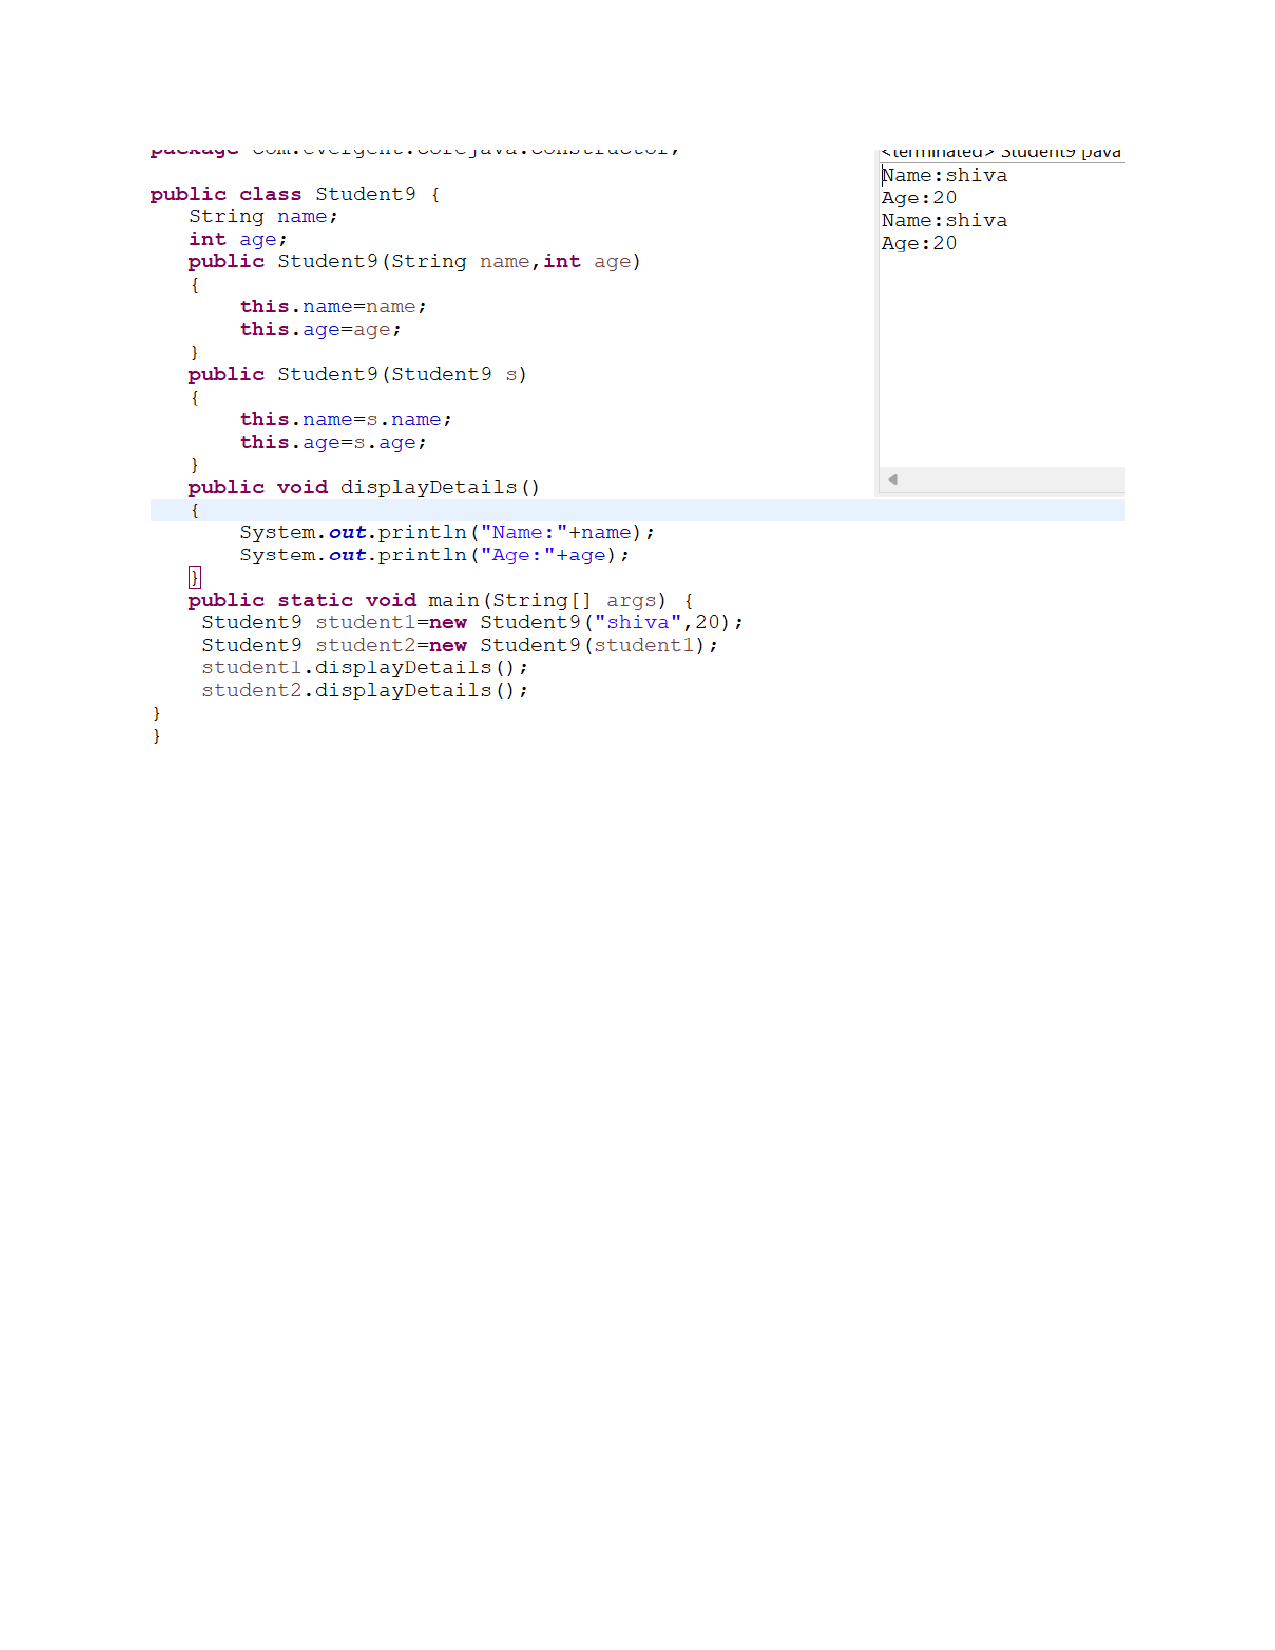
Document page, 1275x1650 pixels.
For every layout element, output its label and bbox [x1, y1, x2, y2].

picture [150, 150, 1125, 764]
